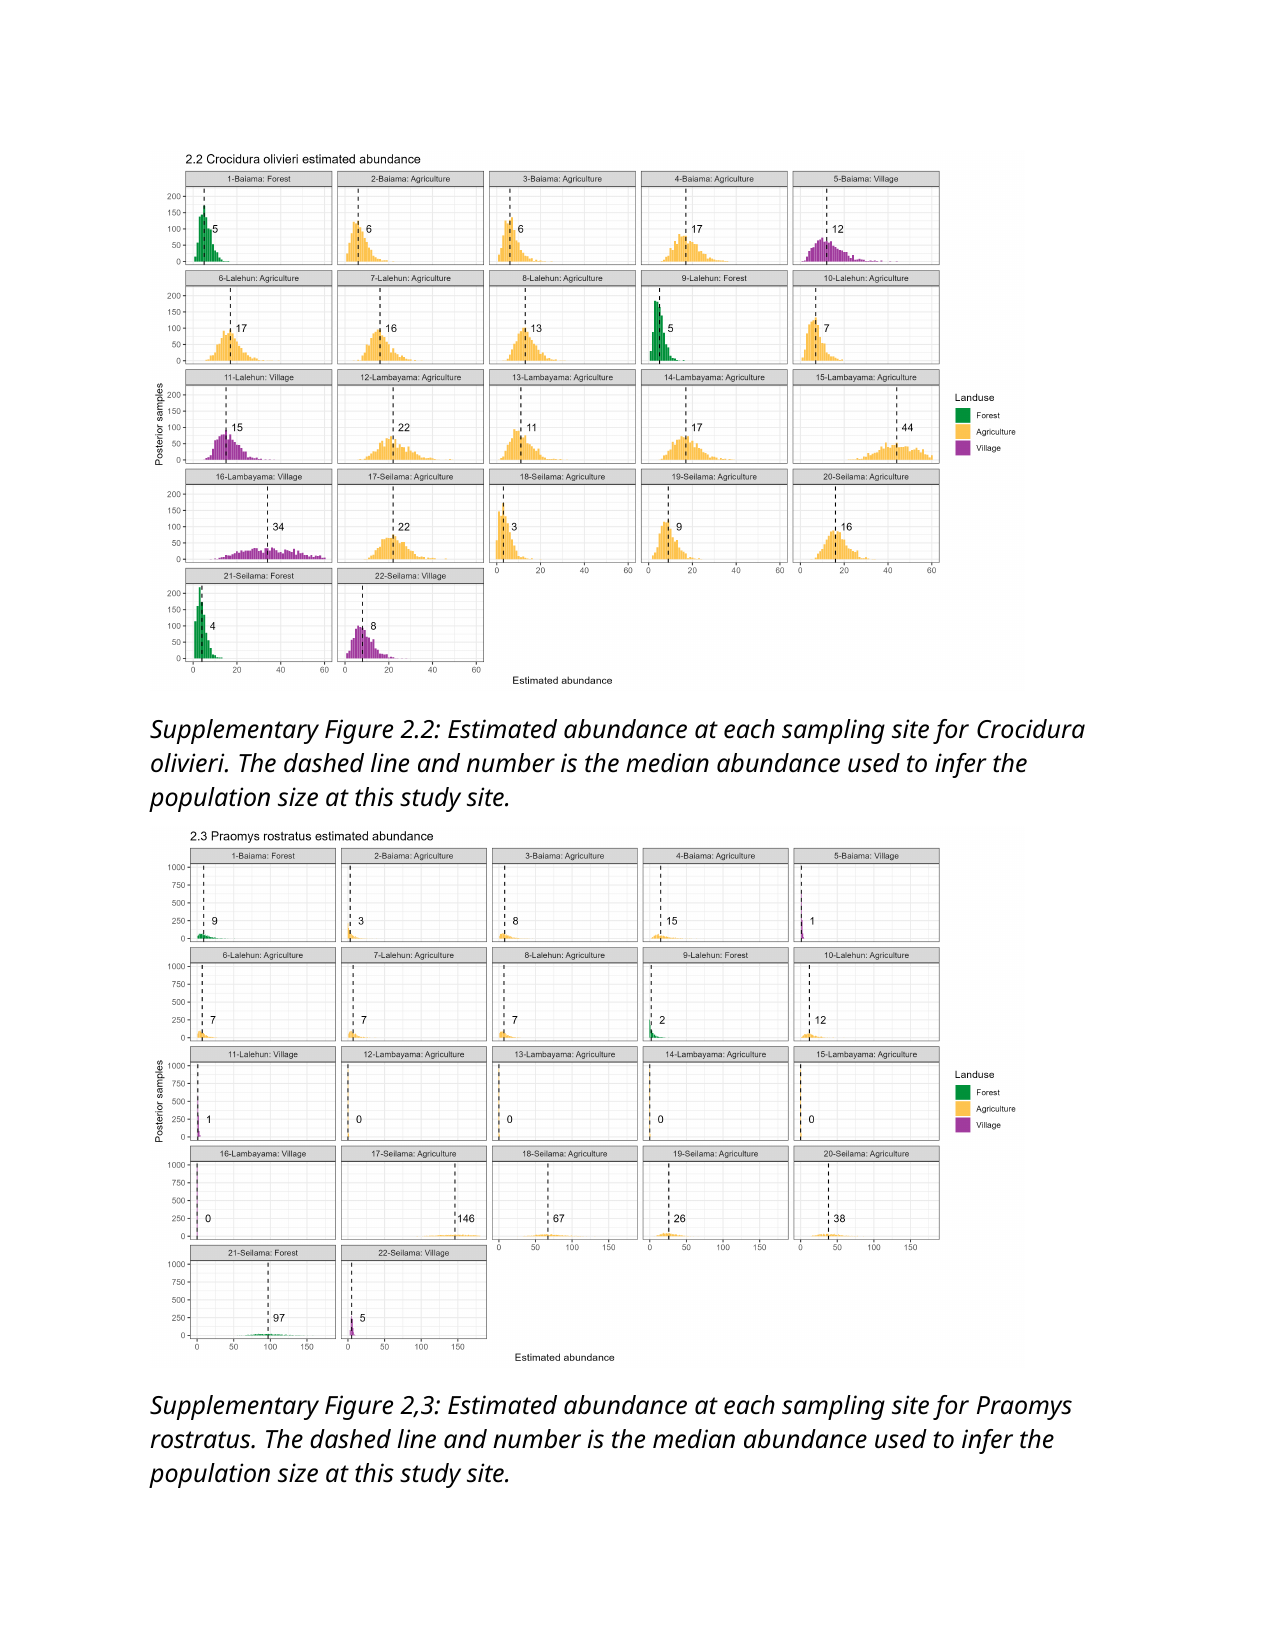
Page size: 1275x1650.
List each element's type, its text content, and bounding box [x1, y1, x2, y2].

picture [150, 150, 1025, 691]
picture [150, 826, 1025, 1368]
text Supplementary Figure 2.2: Estimated abundance at each sampling site for Crocidura olivieri. The dashed line and number is the median abundance used to infer the population size at this study site. [150, 712, 1125, 814]
text Supplementary Figure 2,3: Estimated abundance at each sampling site for Praomys rostratus. The dashed line and number is the median abundance used to infer the population size at this study site. [150, 1388, 1125, 1490]
